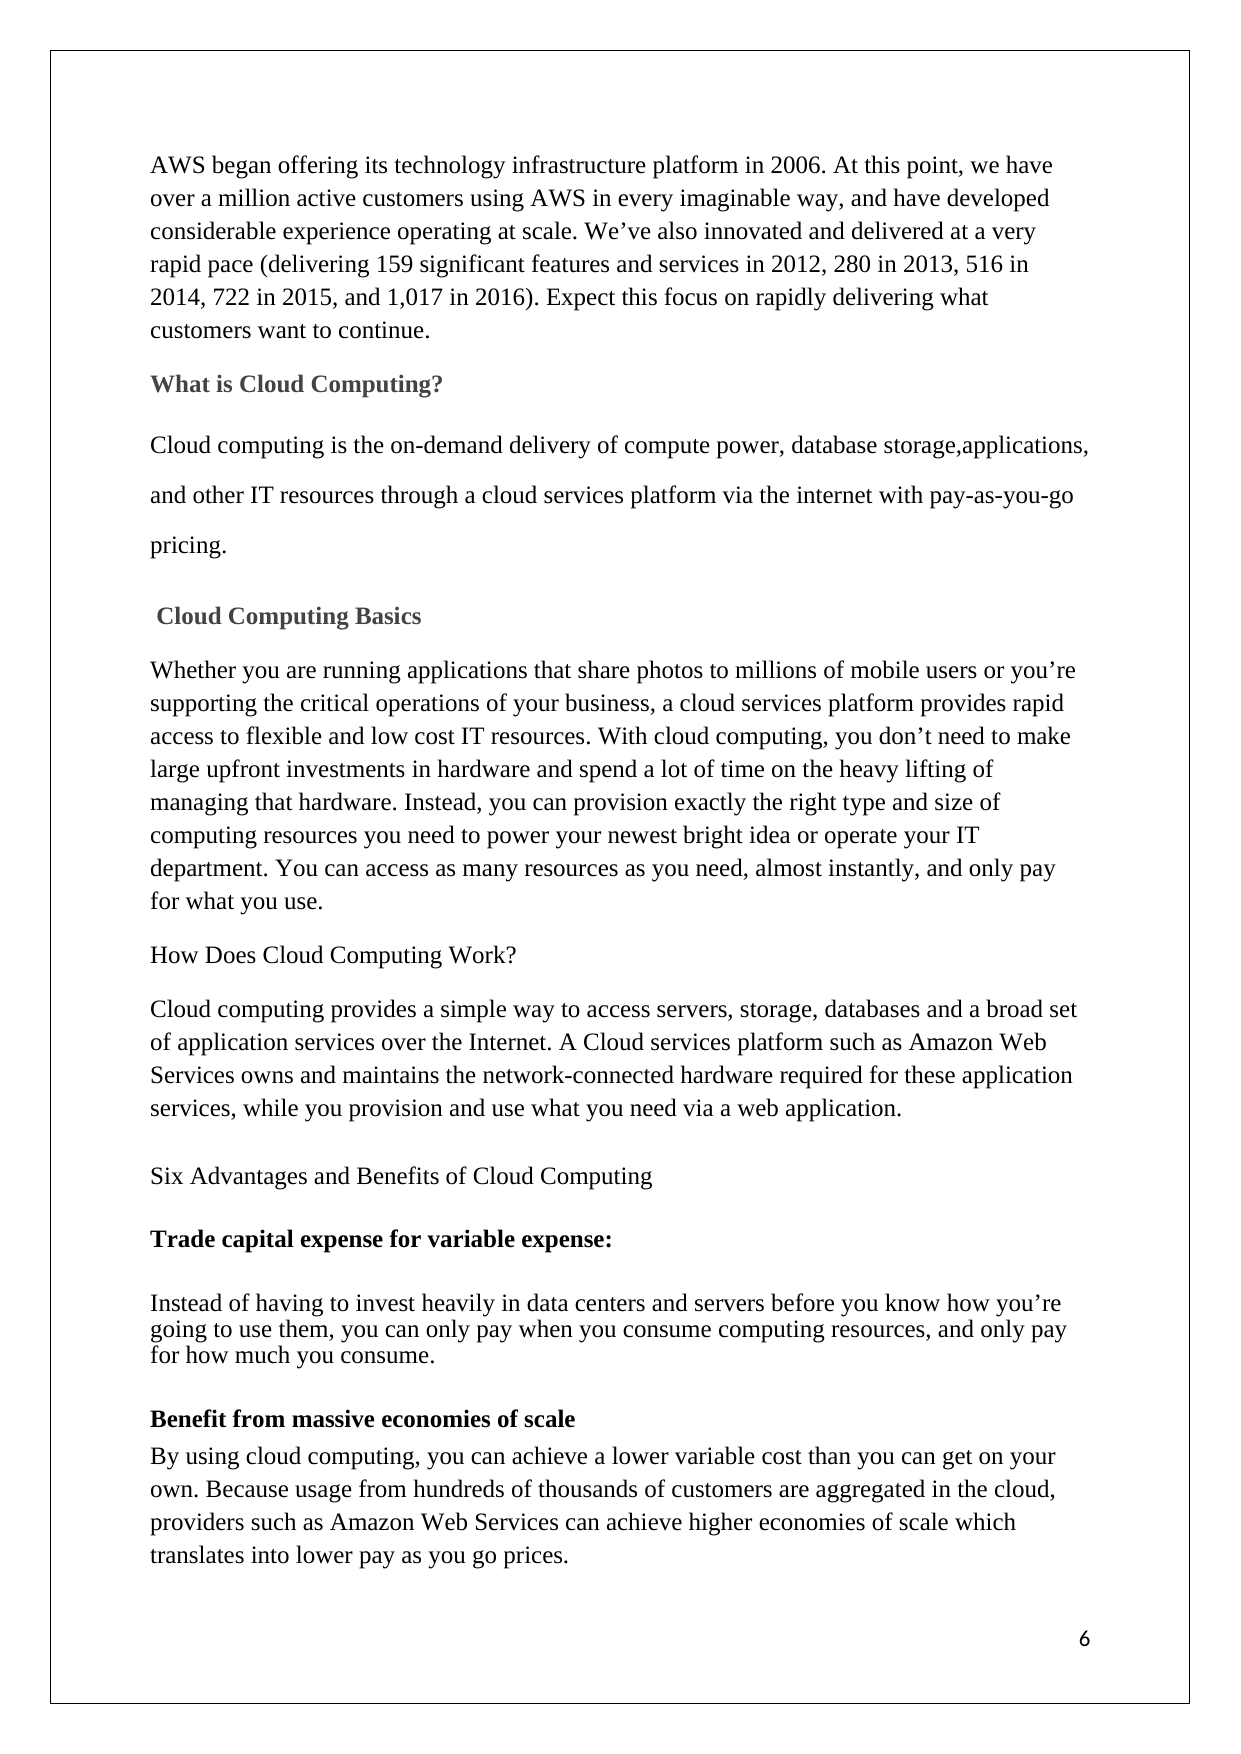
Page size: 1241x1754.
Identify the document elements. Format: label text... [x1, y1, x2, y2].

text Benefit from massive economies of scale [150, 1407, 1090, 1433]
text By using cloud computing, you can achieve a lower variable cost than you can get on your own. Because usage from hundreds of thousands of customers are aggregated in the cloud, providers such as Amazon Web Services can achieve higher economies of scale which translates into lower pay as you go prices. [150, 1441, 1090, 1569]
text How Does Cloud Computing Work? [150, 940, 1090, 969]
text Cloud computing is the on-demand delivery of compute power, database storage,applications, and other IT resources through a cloud services platform via the internet with pay-as-you-go pricing. [150, 430, 1090, 559]
text AWS began offering its technology infrastructure platform in 2006. At this point, we have over a million active customers using AWS in every imaginable way, and have developed considerable experience operating at scale. We’ve also innovated and delivered at a very rapid pace (delivering 159 significant features and services in 2012, 280 in 2013, 516 in 2014, 722 in 2015, and 1,017 in 2016). Expect this focus on rapidly delivering what customers want to continue. [150, 150, 1090, 344]
text Cloud computing provides a simple way to access servers, storage, databases and a broad set of application services over the Internet. A Cloud services platform such as Amazon Web Services owns and maintains the network-connected hardware required for these application services, while you provision and use what you need via a web application. [150, 994, 1090, 1122]
text Instead of having to invest heavily in data centers and servers before you know how you’re going to use them, you can only pay when you consume computing resources, and only pay for how much you consume. [150, 1291, 1090, 1369]
text Six Advantages and Benefits of Cloud Computing [150, 1163, 1090, 1189]
text Trade capital expense for variable expense: [150, 1227, 1090, 1253]
text What is Cloud Computing? [150, 369, 1090, 398]
text Whether you are running applications that share photos to millions of mobile users or you’re supporting the critical operations of your business, a cloud services platform provides rapid access to flexible and low cost IT resources. With cloud computing, you don’t need to make large upfront investments in hardware and spend a lot of time on the heavy lifting of managing that hardware. Instead, you can provision exactly the right type and size of computing resources you need to power your newest bright idea or operate your IT department. You can access as many resources as you need, almost instantly, and only pay for what you use. [150, 655, 1090, 915]
text Cloud Computing Basics [150, 601, 1090, 630]
